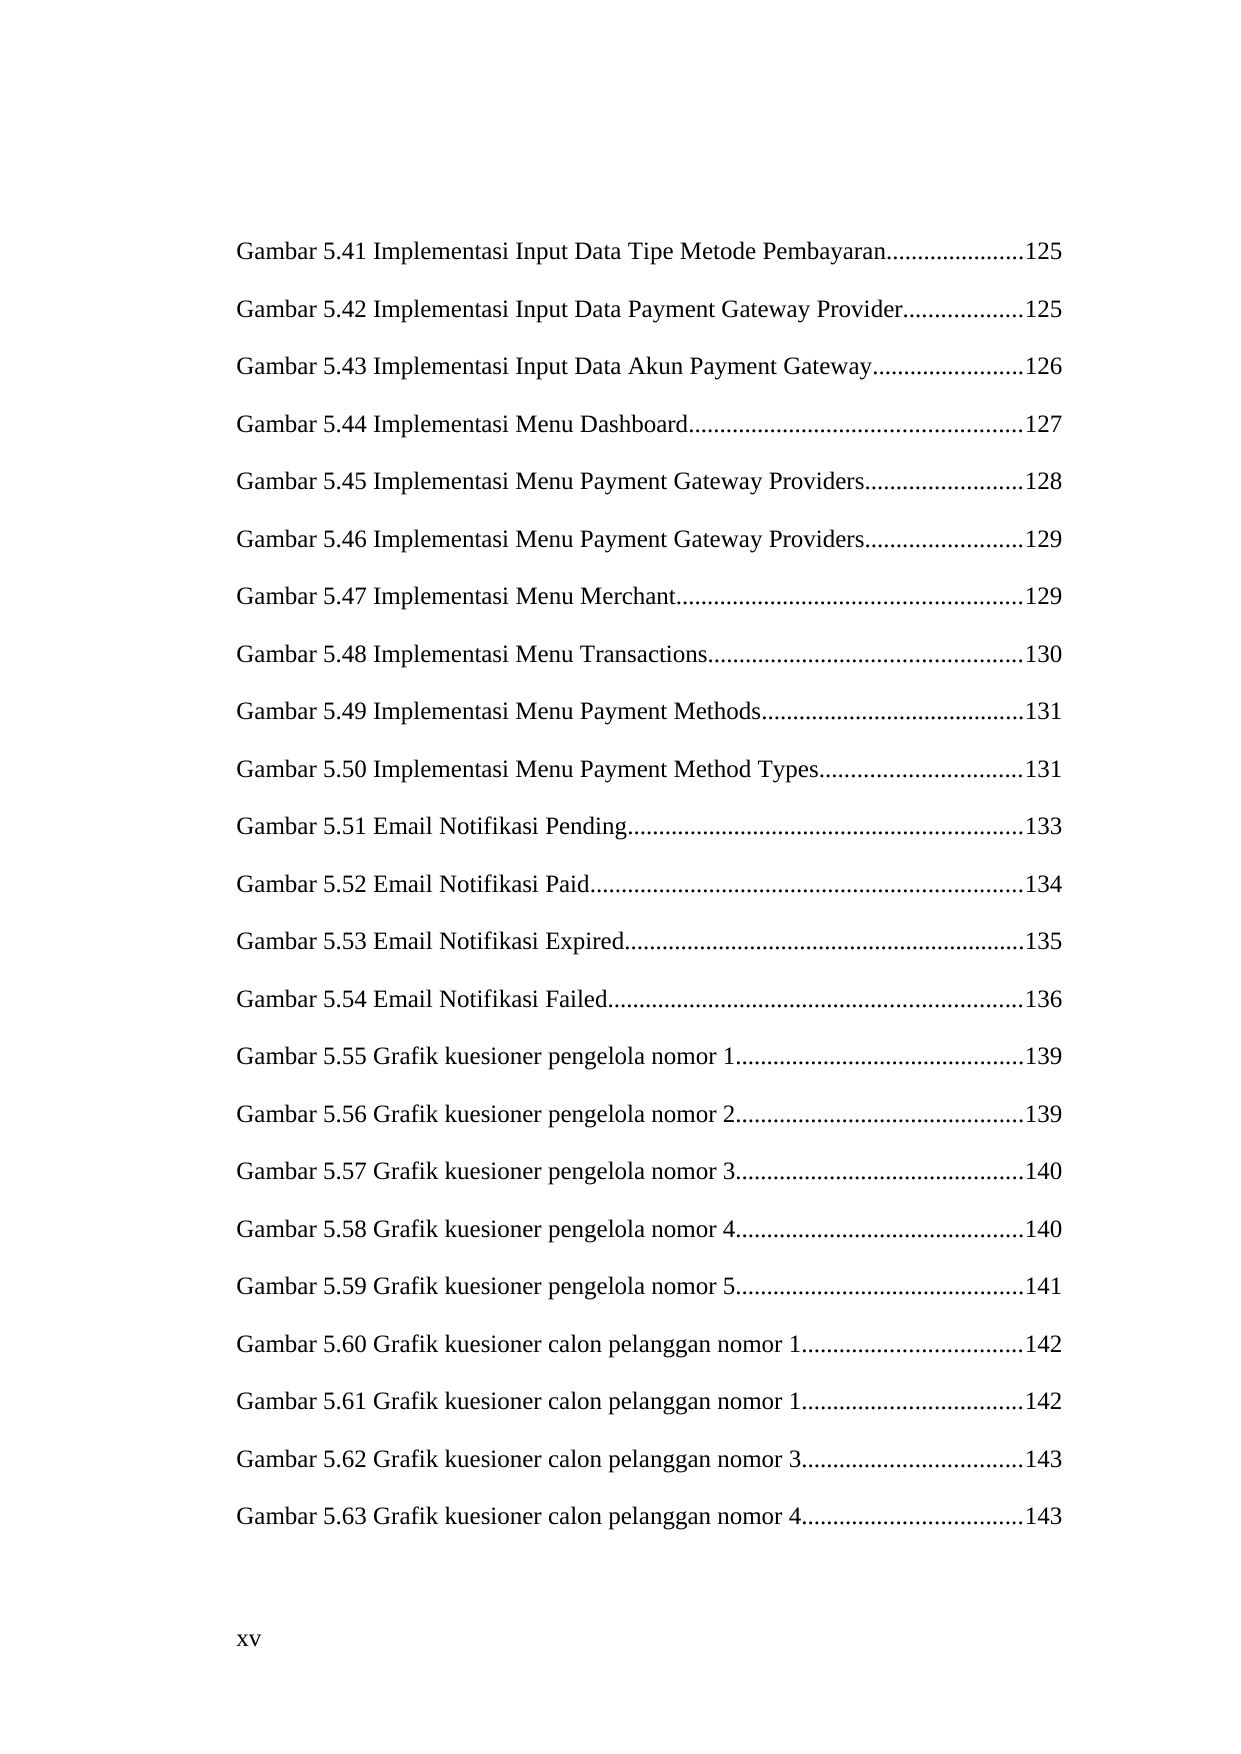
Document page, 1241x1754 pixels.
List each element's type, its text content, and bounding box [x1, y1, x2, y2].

text Gambar 5.61 Grafik kuesioner calon pelanggan nomor 1 142 [236, 1386, 1063, 1415]
text Gambar 5.46 Implementasi Menu Payment Gateway Providers 129 [236, 524, 1063, 552]
text Gambar 5.50 Implementasi Menu Payment Method Types 131 [236, 754, 1063, 782]
text Gambar 5.51 Email Notifikasi Pending 133 [236, 811, 1063, 840]
text Gambar 5.41 Implementasi Input Data Tipe Metode Pembayaran 125 [236, 236, 1063, 265]
text Gambar 5.55 Grafik kuesioner pengelola nomor 1 139 [236, 1041, 1063, 1070]
text Gambar 5.49 Implementasi Menu Payment Methods 131 [236, 696, 1063, 725]
text Gambar 5.62 Grafik kuesioner calon pelanggan nomor 3 143 [236, 1444, 1063, 1472]
text Gambar 5.43 Implementasi Input Data Akun Payment Gateway 126 [236, 351, 1063, 380]
text Gambar 5.54 Email Notifikasi Failed 136 [236, 984, 1063, 1012]
text Gambar 5.63 Grafik kuesioner calon pelanggan nomor 4 143 [236, 1501, 1063, 1530]
text Gambar 5.47 Implementasi Menu Merchant 129 [236, 581, 1063, 610]
text Gambar 5.56 Grafik kuesioner pengelola nomor 2 139 [236, 1099, 1063, 1127]
text Gambar 5.45 Implementasi Menu Payment Gateway Providers 128 [236, 466, 1063, 495]
text Gambar 5.58 Grafik kuesioner pengelola nomor 4 140 [236, 1214, 1063, 1242]
text Gambar 5.44 Implementasi Menu Dashboard 127 [236, 409, 1063, 437]
text Gambar 5.48 Implementasi Menu Transactions 130 [236, 639, 1063, 667]
text Gambar 5.60 Grafik kuesioner calon pelanggan nomor 1 142 [236, 1329, 1063, 1357]
text Gambar 5.57 Grafik kuesioner pengelola nomor 3 140 [236, 1156, 1063, 1185]
text Gambar 5.52 Email Notifikasi Paid 134 [236, 869, 1063, 897]
text Gambar 5.42 Implementasi Input Data Payment Gateway Provider 125 [236, 294, 1063, 322]
text Gambar 5.59 Grafik kuesioner pengelola nomor 5 141 [236, 1271, 1063, 1300]
text Gambar 5.53 Email Notifikasi Expired 135 [236, 926, 1063, 955]
